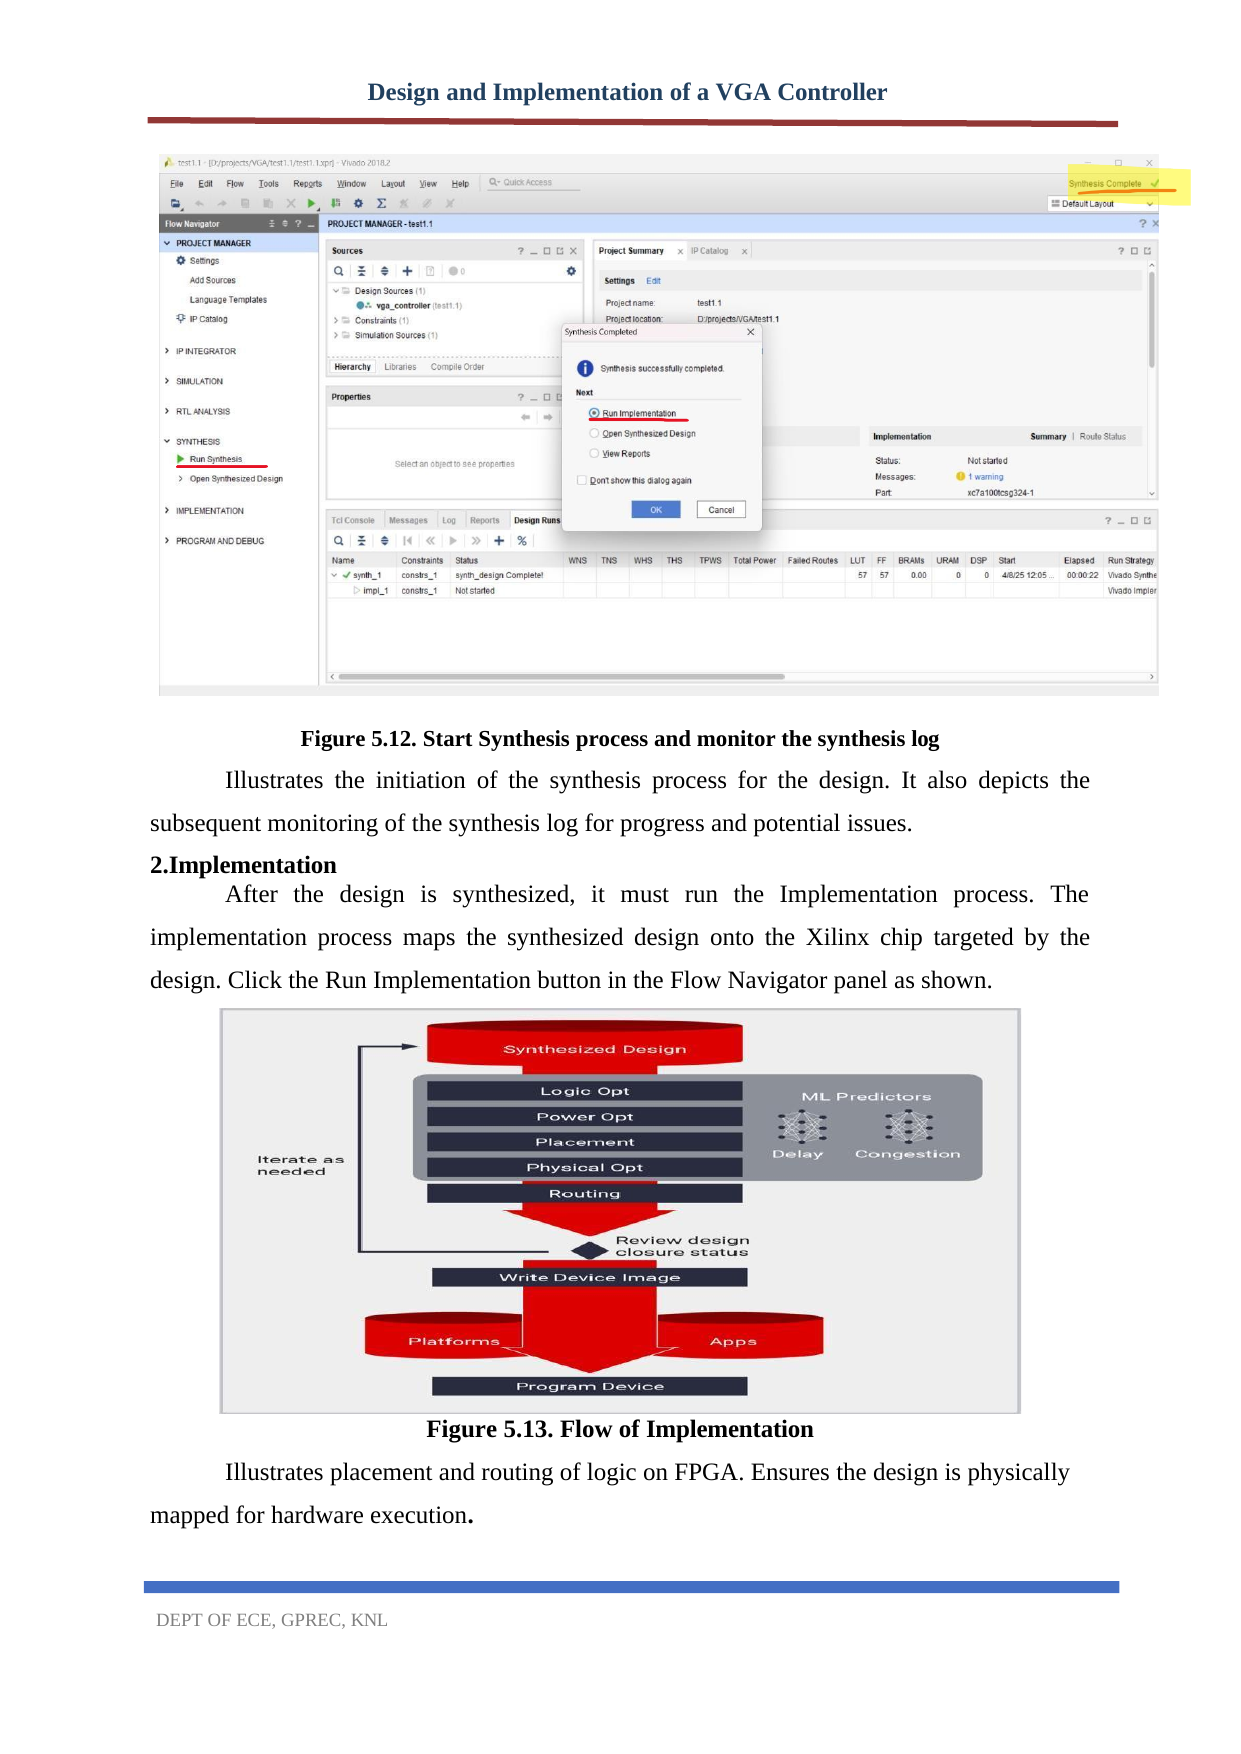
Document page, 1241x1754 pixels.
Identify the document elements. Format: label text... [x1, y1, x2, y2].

text Illustrates placement and routing of logic on FPGA. Ensures the design is physically mapped for hardware execution. [150, 1457, 1090, 1529]
text Illustrates the initiation of the synthesis process for the design. It also depicts the subsequent monitoring of the synthesis log for progress and potential issues. [150, 765, 1090, 837]
picture [219, 1008, 1022, 1414]
subtitle Figure 5.13. Flow of Implementation [150, 1414, 1090, 1442]
text Figure 5.12. Start Synthesis process and monitor the synthesis log [150, 725, 1090, 752]
subtitle Implementation [150, 851, 1090, 879]
picture [159, 142, 1203, 696]
text After the design is synthesized, it must run the Implementation process. The implementation process maps the synthesized design onto the Xilinx chip targeted by the design. Click the Run Implementation button in the Flow Navigator panel as shown. [150, 879, 1090, 994]
